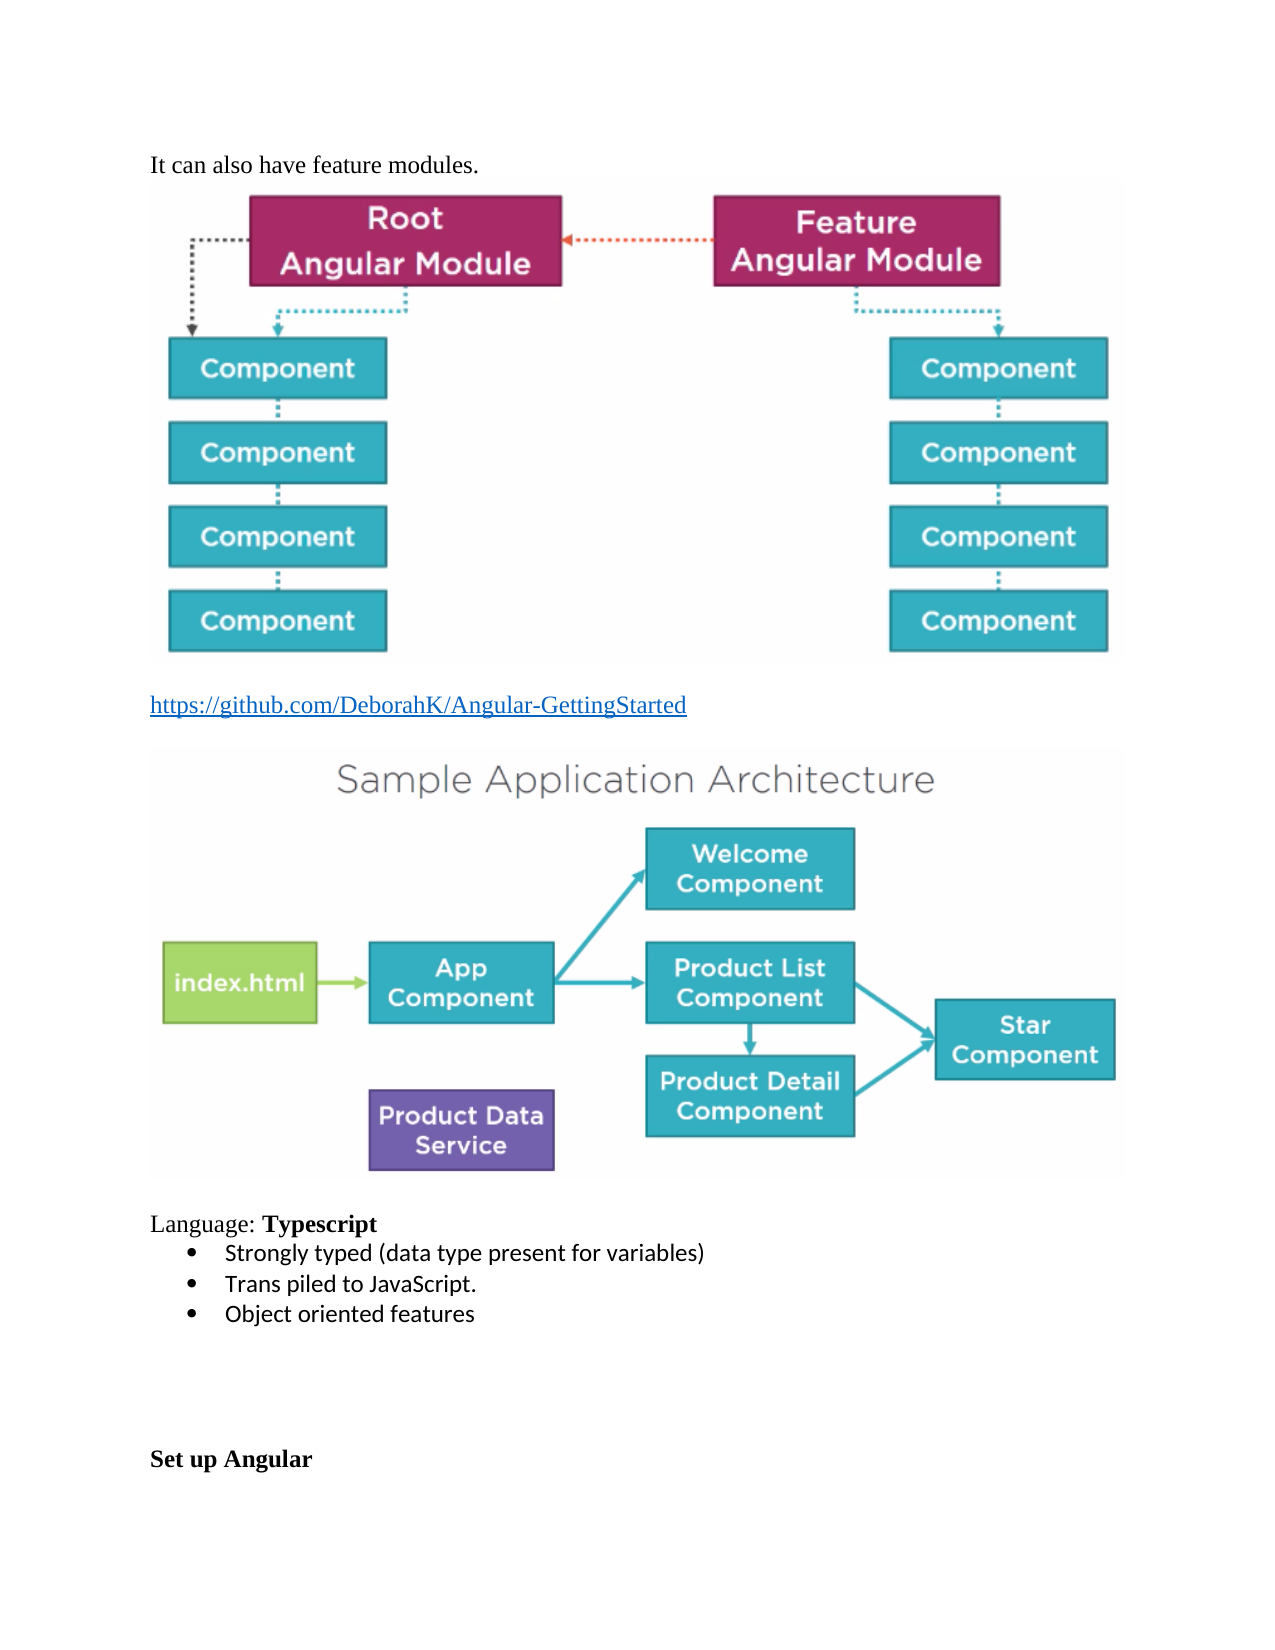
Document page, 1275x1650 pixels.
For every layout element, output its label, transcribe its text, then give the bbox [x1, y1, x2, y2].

text https://github.com/DeborahK/Angular-GettingStarted [150, 690, 1125, 719]
list Strongly typed (data type present for variables) [187, 1237, 1125, 1268]
list Object oriented features [187, 1298, 1125, 1329]
text Language: Typescript [150, 1209, 1125, 1237]
text It can also have feature modules. [150, 150, 1125, 178]
list Trans piled to JavaScript. [187, 1268, 1125, 1298]
picture [150, 747, 1125, 1180]
text Set up Angular [150, 1444, 1125, 1473]
picture [150, 178, 1125, 662]
